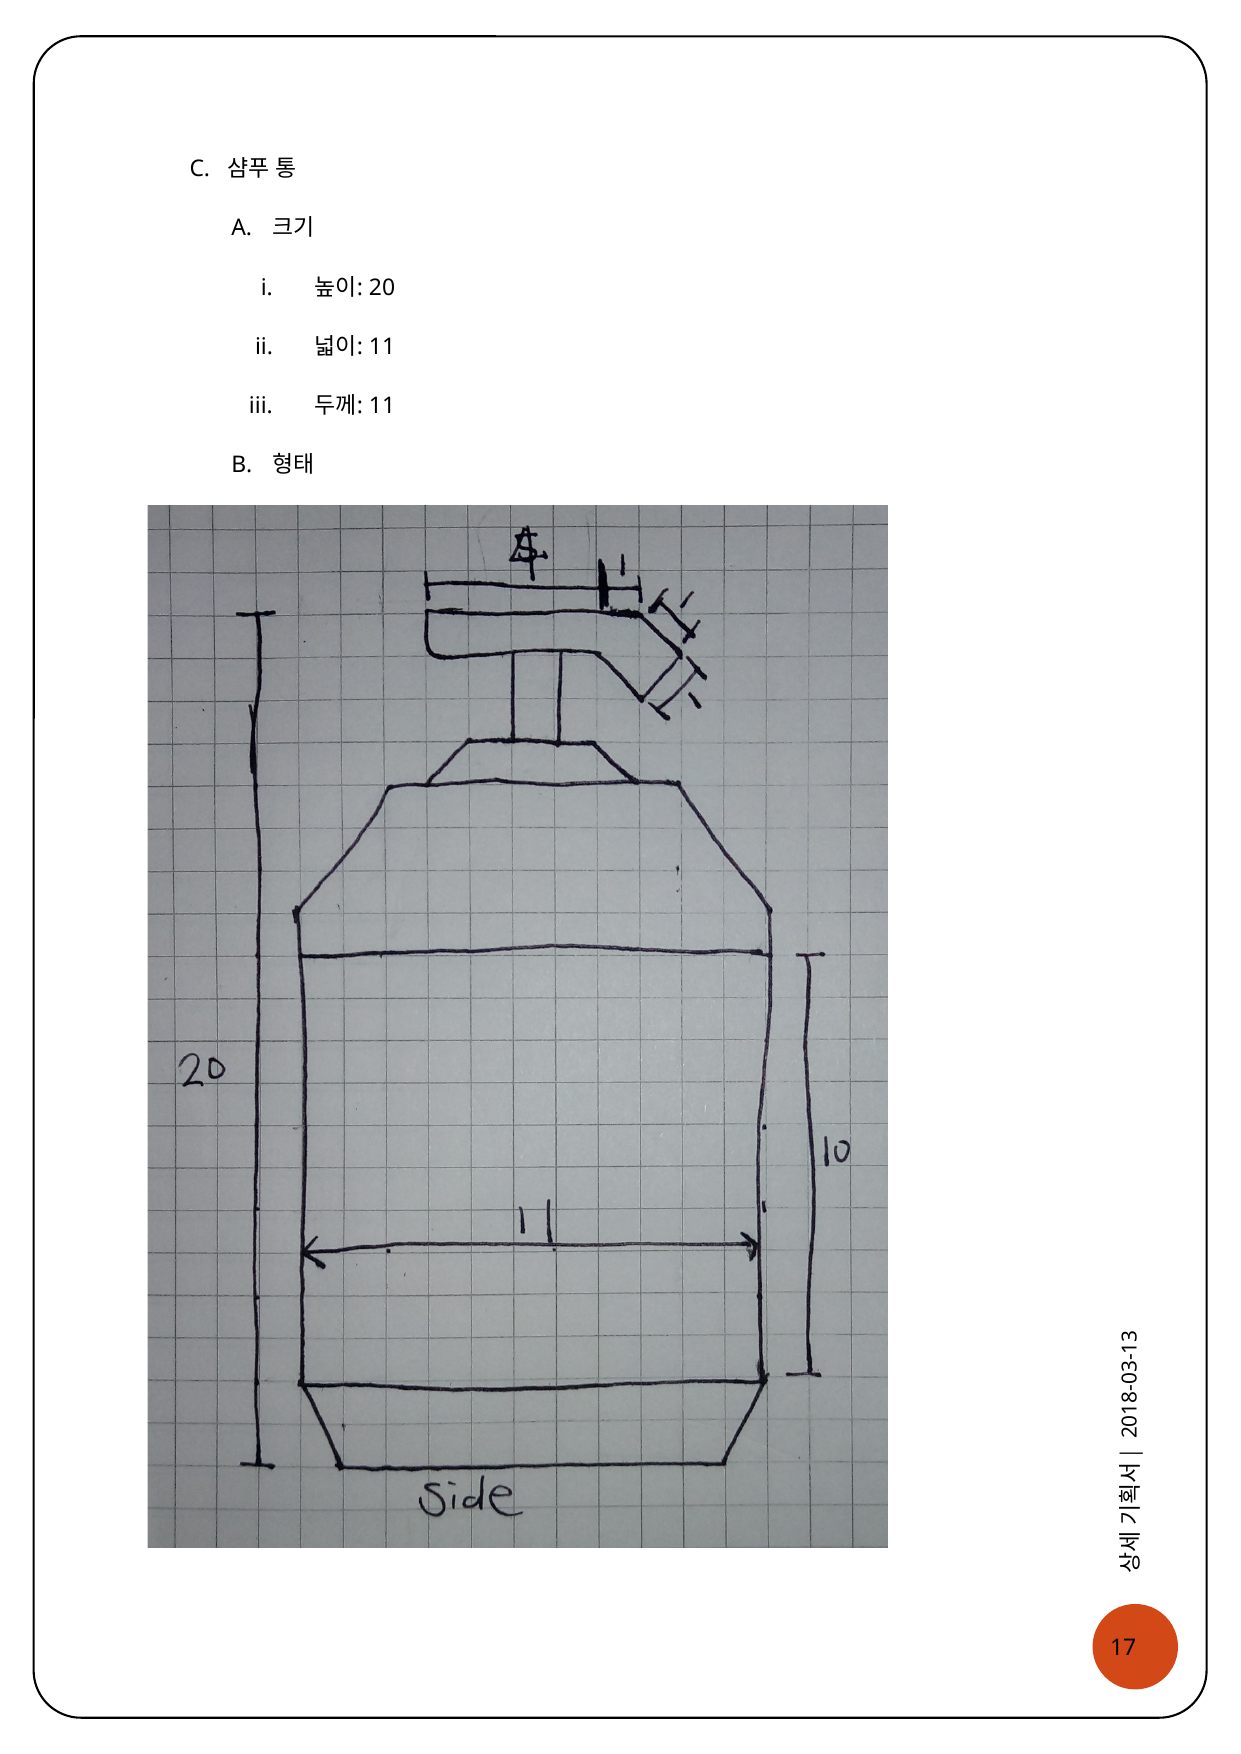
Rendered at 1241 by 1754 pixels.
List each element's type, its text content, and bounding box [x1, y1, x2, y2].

list 넓이: 11 [273, 327, 1092, 361]
list 형태 [231, 446, 1092, 479]
list 두께: 11 [273, 387, 1092, 420]
list 크기 [231, 209, 1092, 242]
picture [147, 505, 888, 1548]
list 높이: 20 [273, 268, 1092, 302]
list 샴푸 통 [189, 150, 1092, 183]
